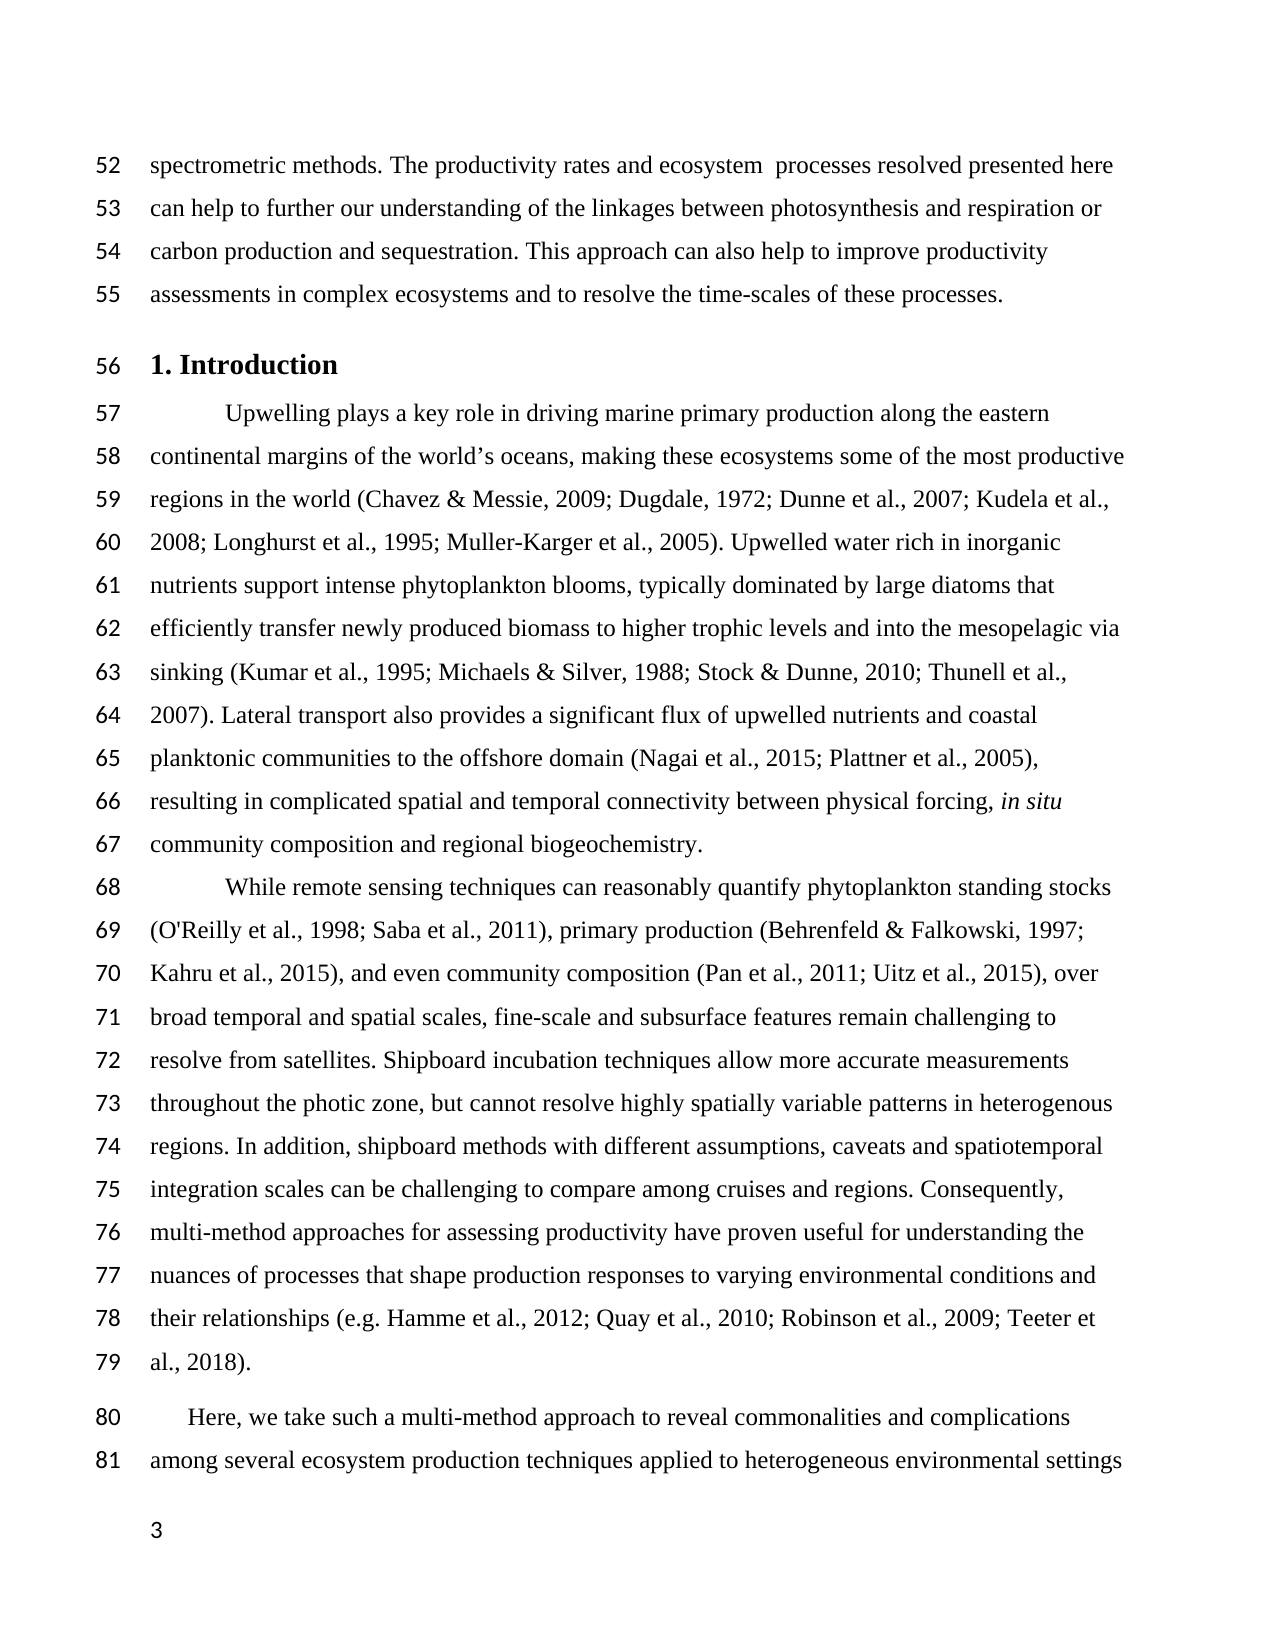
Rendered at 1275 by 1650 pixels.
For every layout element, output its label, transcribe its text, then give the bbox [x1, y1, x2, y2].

text While remote sensing techniques can reasonably quantify phytoplankton standing stocks (O'Reilly et al., 1998; Saba et al., 2011), primary production (Behrenfeld & Falkowski, 1997; Kahru et al., 2015), and even community composition (Pan et al., 2011; Uitz et al., 2015), over broad temporal and spatial scales, fine-scale and subsurface features remain challenging to resolve from satellites. Shipboard incubation techniques allow more accurate measurements throughout the photic zone, but cannot resolve highly spatially variable patterns in heterogenous regions. In addition, shipboard methods with different assumptions, caveats and spatiotemporal integration scales can be challenging to compare among cruises and regions. Consequently, multi-method approaches for assessing productivity have proven useful for understanding the nuances of processes that shape production responses to varying environmental conditions and their relationships (e.g. Hamme et al., 2012; Quay et al., 2010; Robinson et al., 2009; Teeter et al., 2018). [150, 872, 1125, 1375]
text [150, 1402, 1125, 1474]
text Upwelling plays a key role in driving marine primary production along the eastern continental margins of the world’s oceans, making these ecosystems some of the most productive regions in the world (Chavez & Messie, 2009; Dugdale, 1972; Dunne et al., 2007; Kudela et al., 2008; Longhurst et al., 1995; Muller-Karger et al., 2005). Upwelled water rich in inorganic nutrients support intense phytoplankton blooms, typically dominated by large diatoms that efficiently transfer newly produced biomass to higher trophic levels and into the mesopelagic via sinking (Kumar et al., 1995; Michaels & Silver, 1988; Stock & Dunne, 2010; Thunell et al., 2007). Lateral transport also provides a significant flux of upwelled nutrients and coastal planktonic communities to the offshore domain (Nagai et al., 2015; Plattner et al., 2005), resulting in complicated spatial and temporal connectivity between physical forcing, in situ community composition and regional biogeochemistry. [150, 398, 1125, 858]
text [150, 150, 1125, 308]
text 1. Introduction [150, 347, 1125, 381]
